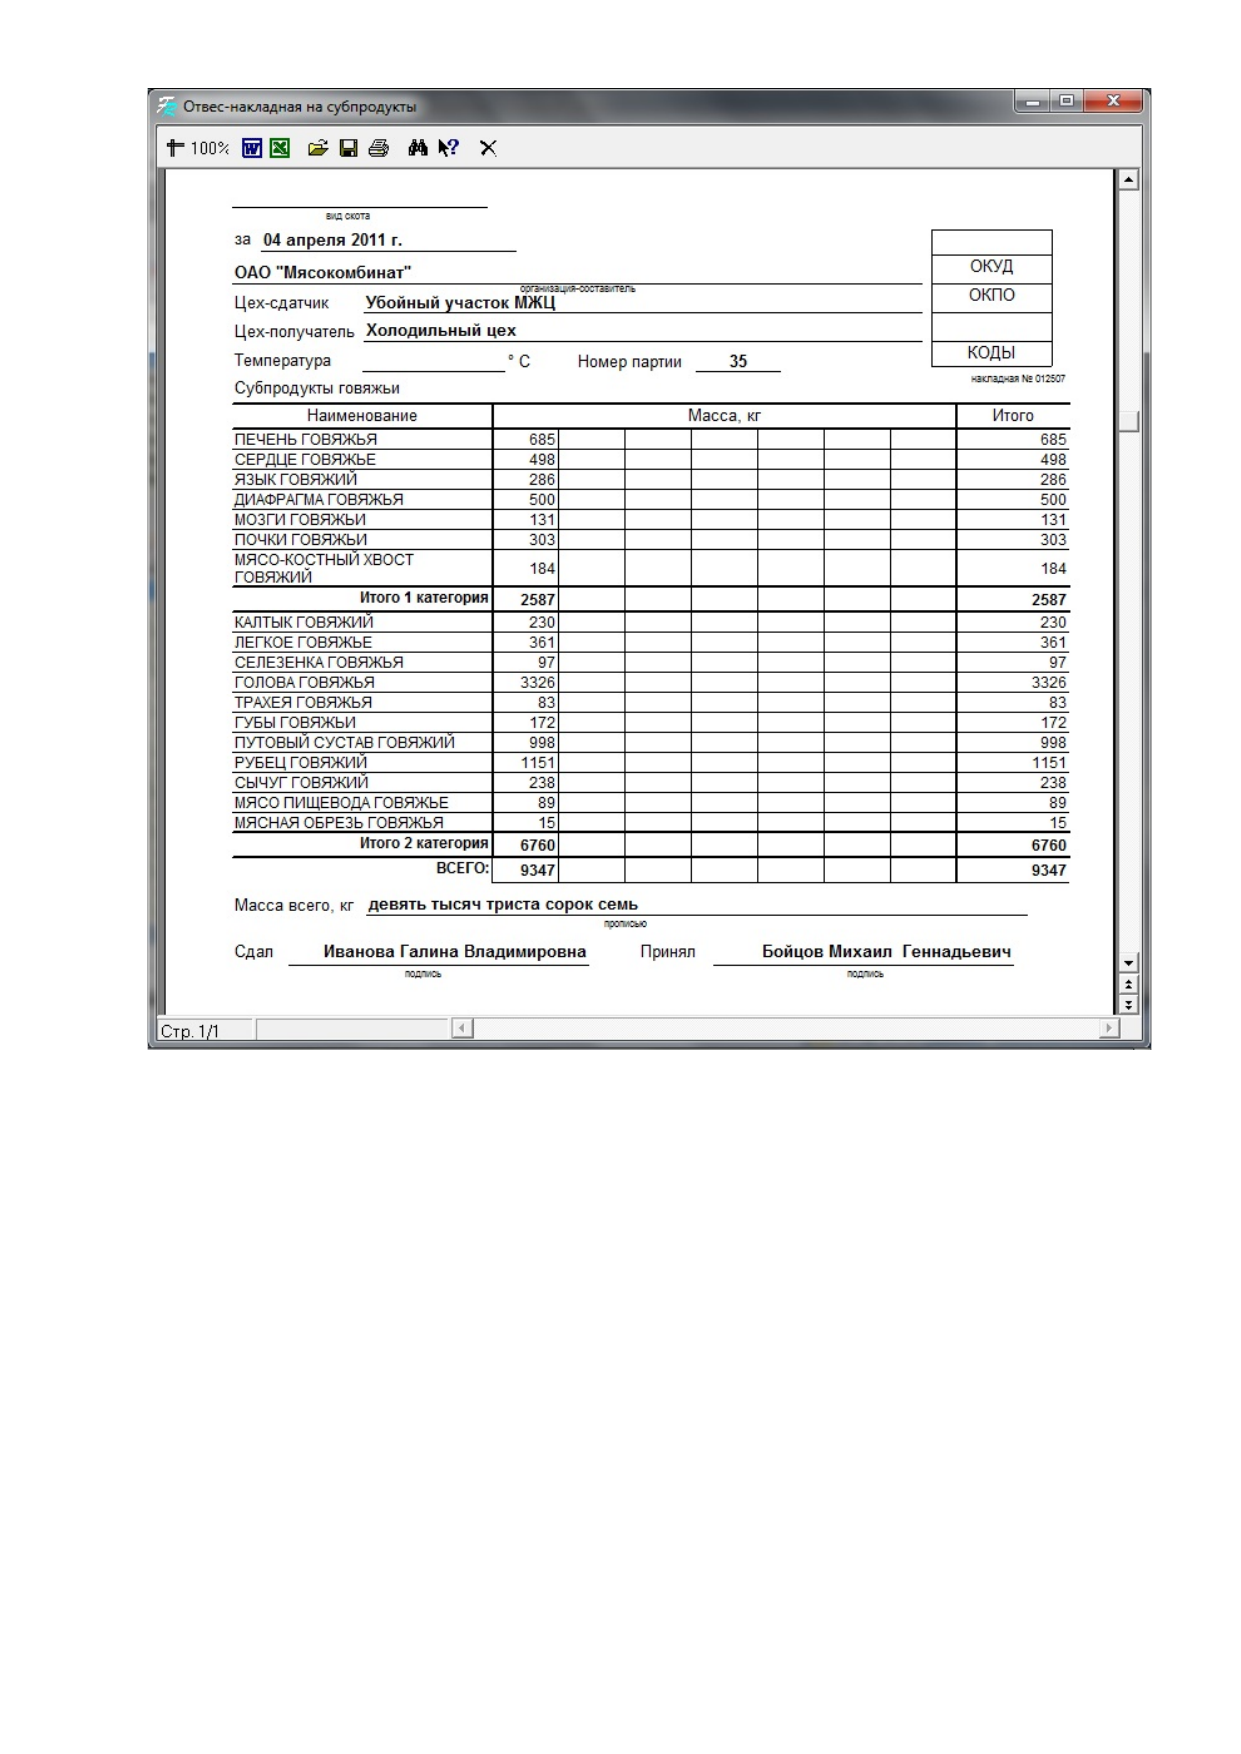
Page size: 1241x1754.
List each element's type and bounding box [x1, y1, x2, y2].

picture [147, 88, 1152, 1050]
